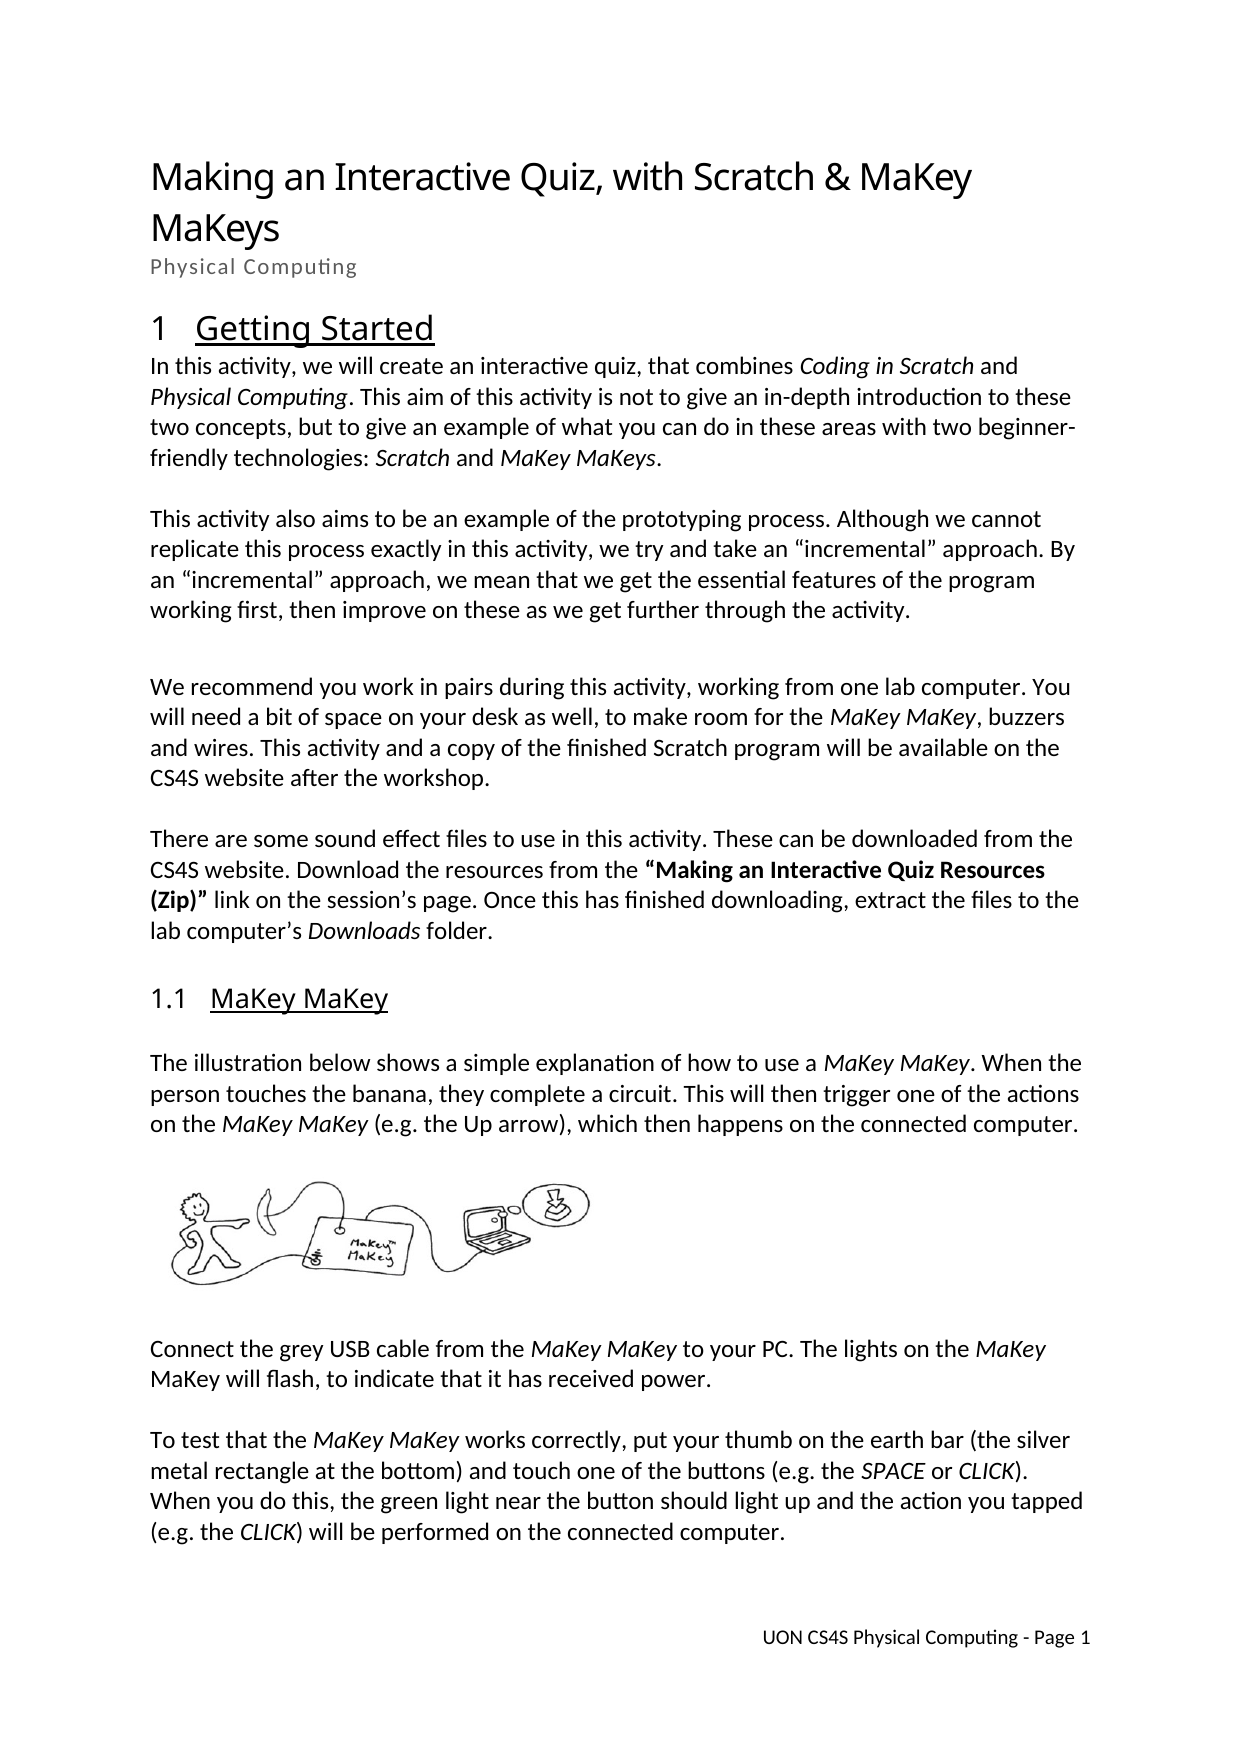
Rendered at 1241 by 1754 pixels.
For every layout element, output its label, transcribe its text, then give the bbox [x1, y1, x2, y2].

text This activity also aims to be an example of the prototyping process. Although we cannot replicate this process exactly in this activity, we try and take an “incremental” approach. By an “incremental” approach, we mean that we get the essential features of the program working first, then improve on these as we get further through the activity. [150, 503, 1090, 625]
text There are some sound effect files to use in this activity. These can be downloaded from the CS4S website. Download the resources from the “Making an Interactive Quiz Resources (Zip)” link on the session’s page. Once this has finished downloading, extract the files to the lab computer’s Downloads folder. [150, 823, 1090, 945]
text Connect the grey USB cable from the MaKey MaKey to your PC. The lights on the MaKey MaKey will flash, to indicate that it has received power. [150, 1333, 1090, 1394]
text The illustration below shows a simple explanation of how to use a MaKey MaKey. When the person touches the banana, they complete a circuit. This will then trigger one of the actions on the MaKey MaKey (e.g. the Up arrow), which then happens on the connected computer. [150, 1047, 1090, 1139]
text We recommend you work in pairs during this activity, working from one lab computer. You will need a bit of space on your desk as well, to make room for the MaKey MaKey, buzzers and wires. This activity and a copy of the finished Scratch program will be available on the CS4S website after the workshop. [150, 671, 1090, 793]
subtitle Physical Computing [150, 252, 1090, 280]
text In this activity, we will create an interactive quiz, that combines Coding in Scratch and Physical Computing. This aim of this activity is not to give an in-depth introduction to these two concepts, but to give an example of what you can do in these areas with two beginner-friendly technologies: Scratch and MaKey MaKeys. [150, 351, 1090, 473]
subtitle MaKey MaKey [150, 980, 1090, 1017]
picture [150, 1169, 609, 1303]
text To test that the MaKey MaKey works correctly, put your thumb on the earth bar (the silver metal rectangle at the bottom) and touch one of the buttons (e.g. the SPACE or CLICK). When you do this, the green light near the button should light up and the action you tapped (e.g. the CLICK) will be performed on the connected computer. [150, 1424, 1090, 1546]
subtitle Getting Started [150, 305, 1090, 351]
title Making an Interactive Quiz, with Scratch & MaKey MaKeys [150, 150, 1090, 252]
